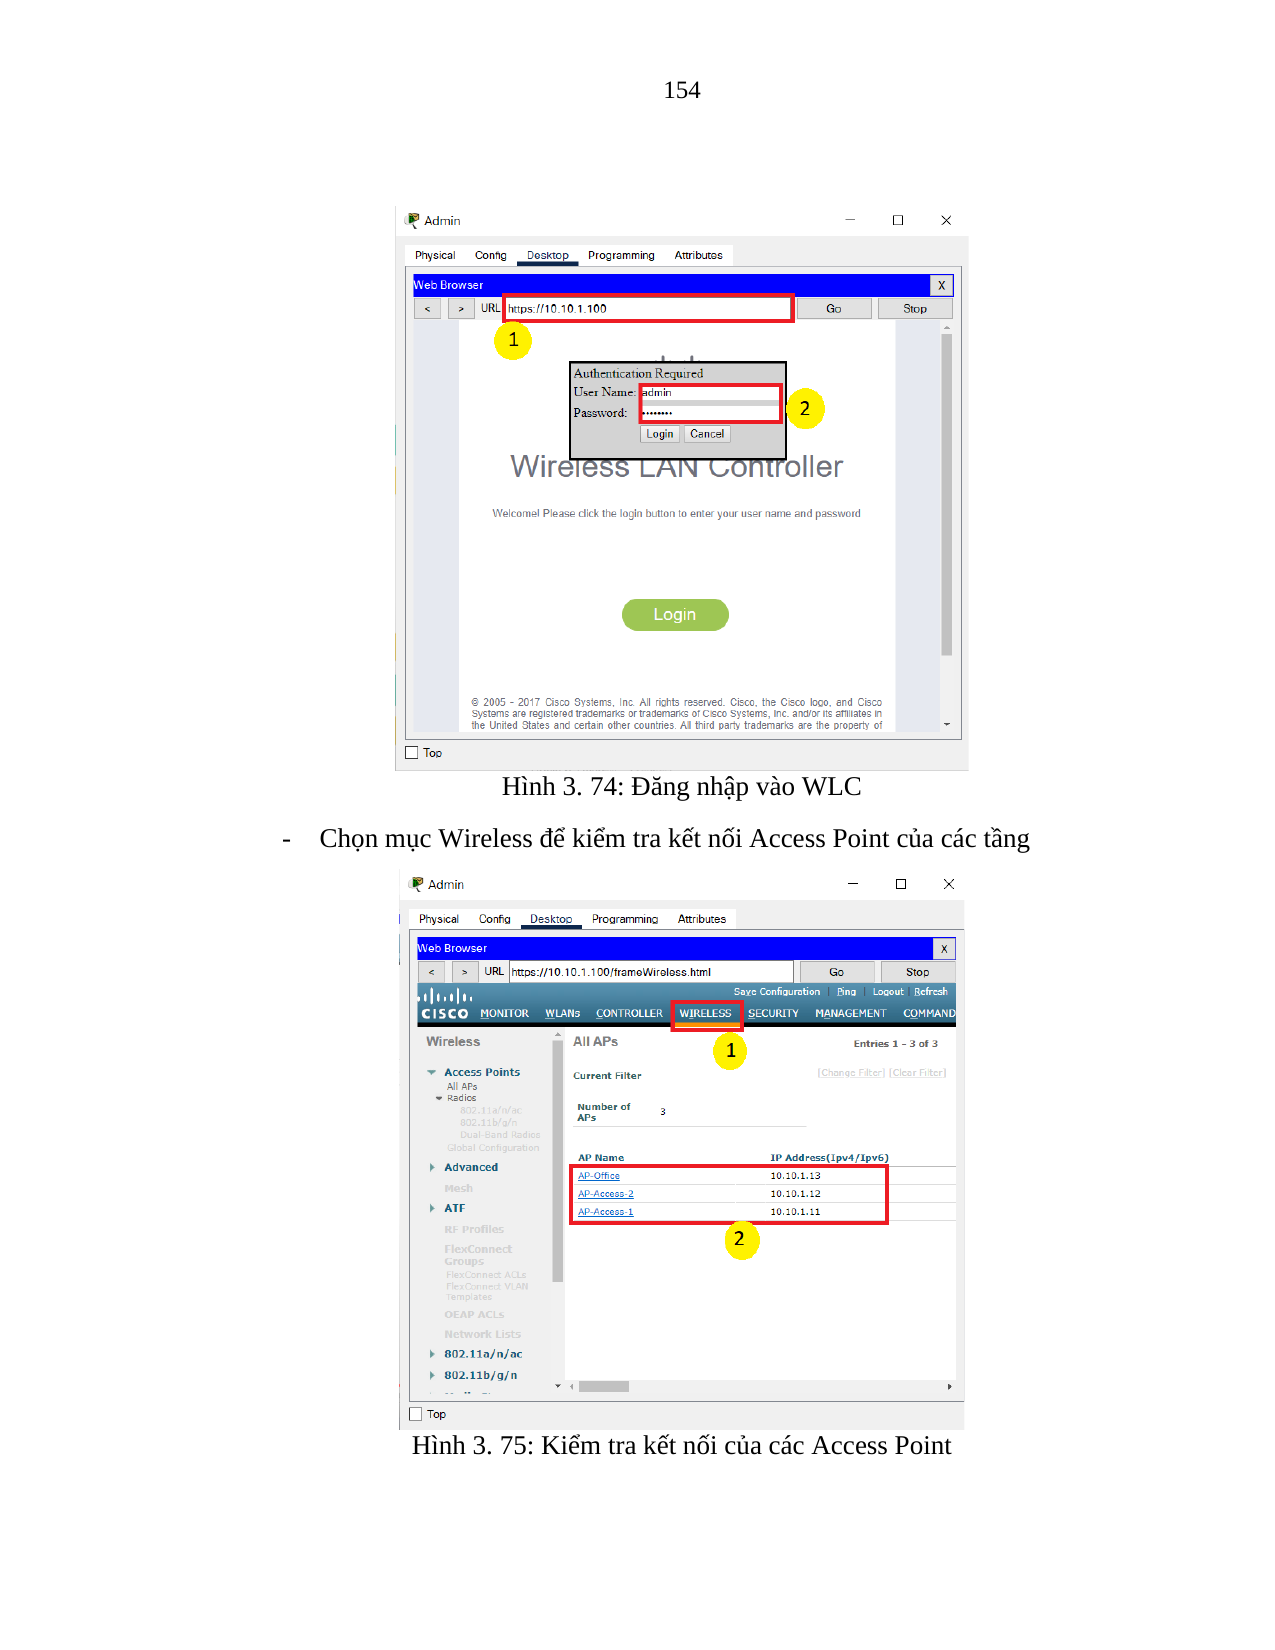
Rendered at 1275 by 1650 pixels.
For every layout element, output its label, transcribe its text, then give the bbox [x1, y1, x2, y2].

picture [399, 869, 965, 1430]
text Hình 3. 75: Kiểm tra kết nối của các Access Point [207, 1429, 1157, 1460]
picture [395, 206, 969, 771]
list Chọn mục Wireless để kiểm tra kết nối Access Point của các tầng [282, 822, 1157, 854]
text Hình 3. 74: Đăng nhập vào WLC [207, 771, 1157, 802]
